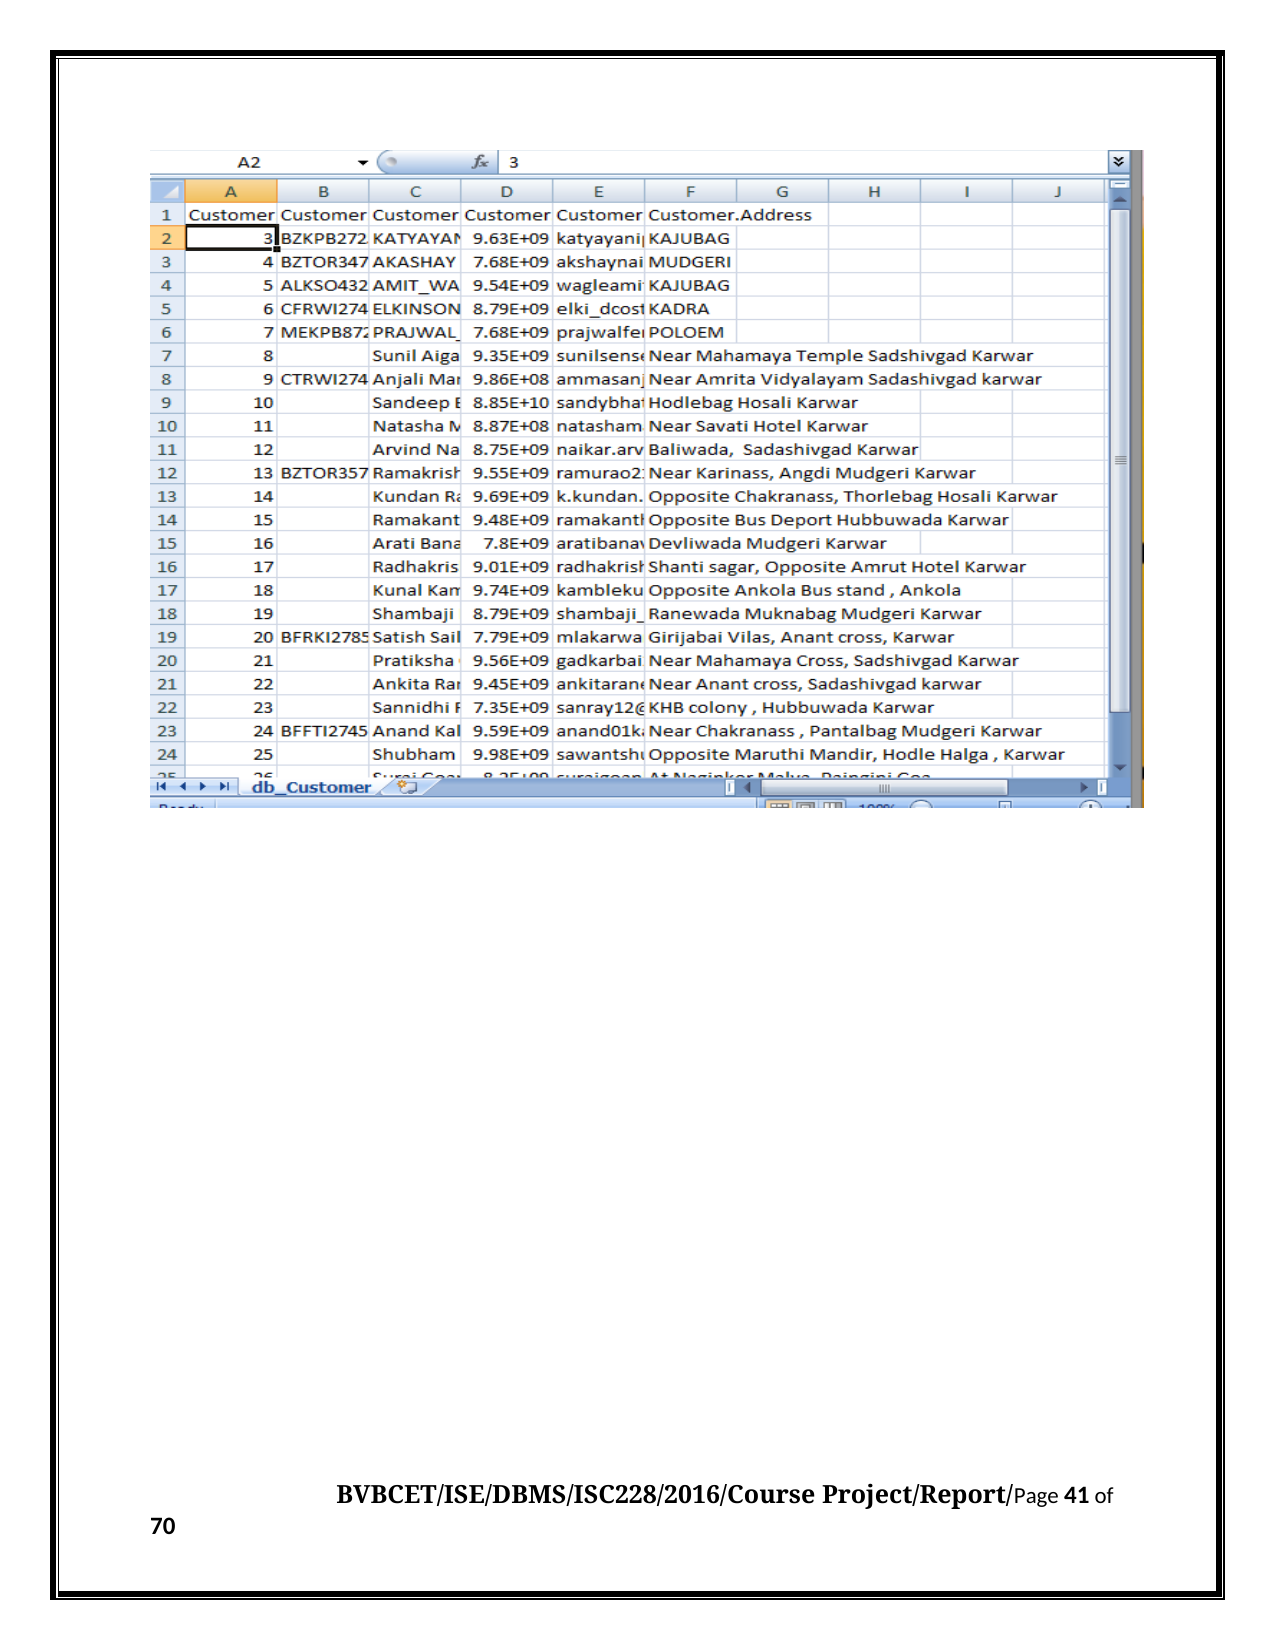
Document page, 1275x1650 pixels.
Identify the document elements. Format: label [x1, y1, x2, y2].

picture [150, 150, 1144, 808]
